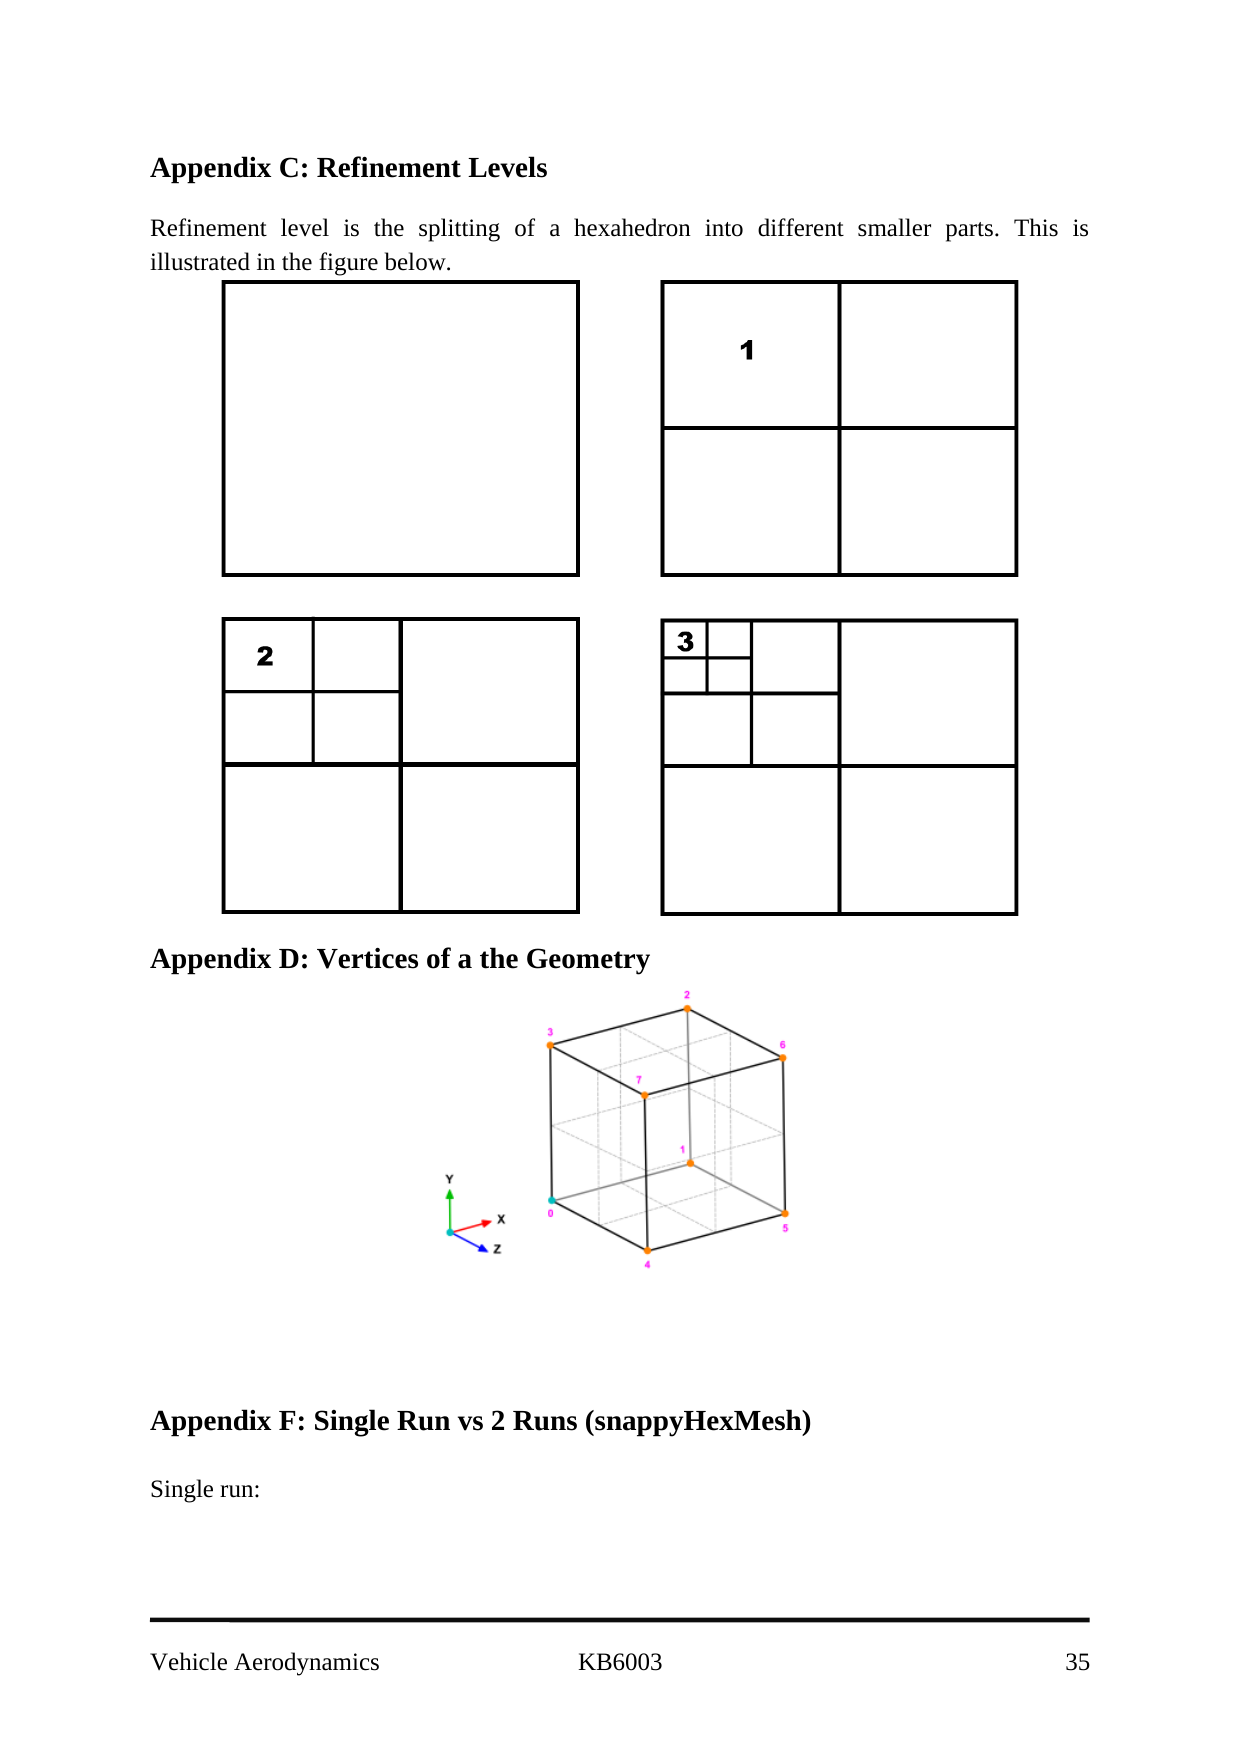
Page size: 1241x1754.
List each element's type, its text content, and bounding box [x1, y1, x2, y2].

picture [436, 979, 804, 1278]
text Refinement level is the splitting of a hexahedron into different smaller parts. This is illustrated in the figure below. [150, 213, 1090, 275]
picture [221, 279, 1019, 916]
subtitle Appendix D: Vertices of a the Geometry [150, 941, 1090, 974]
subtitle Appendix C: Refinement Levels [150, 150, 1090, 183]
text Single run: [150, 1474, 1090, 1503]
subtitle Appendix F: Single Run vs 2 Runs (snappyHexMesh) [150, 1403, 1090, 1436]
